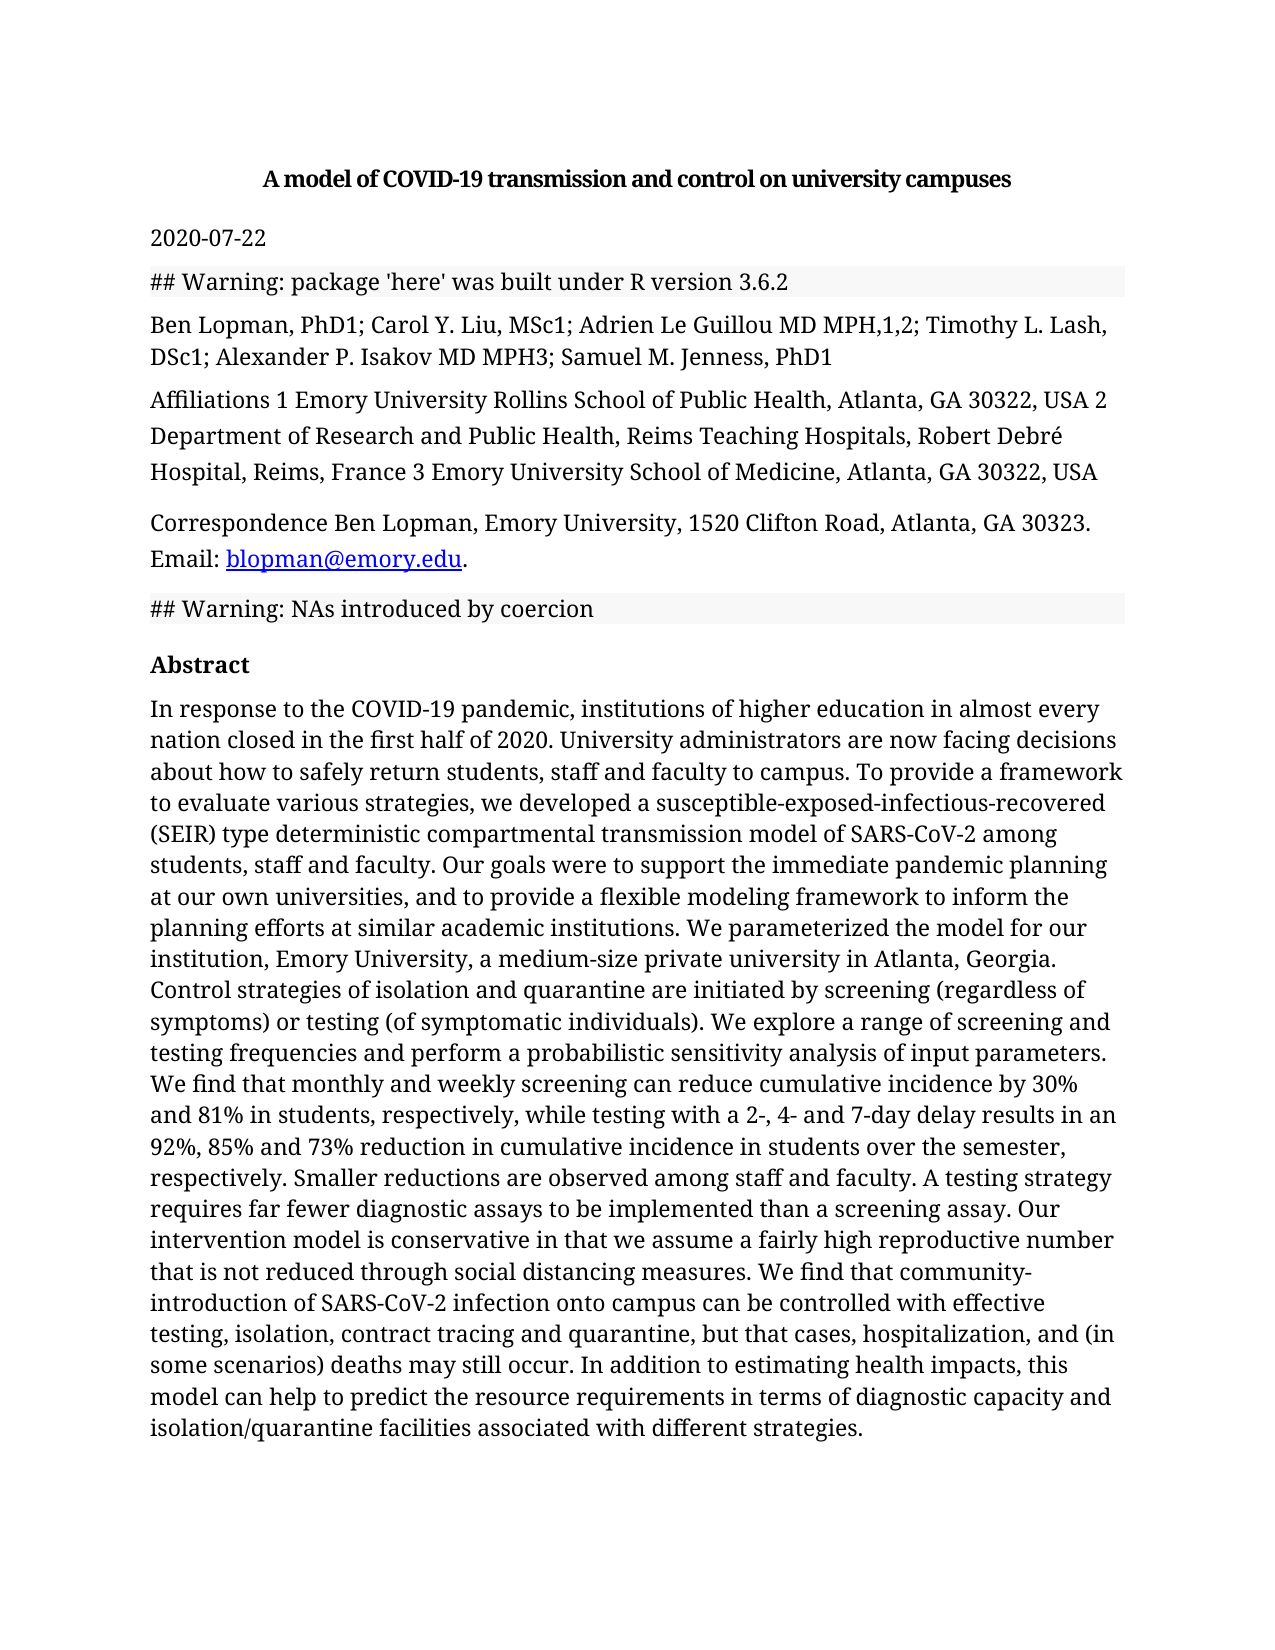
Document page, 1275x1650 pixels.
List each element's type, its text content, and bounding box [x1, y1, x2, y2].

text Affiliations 1 Emory University Rollins School of Public Health, Atlanta, GA 30322, USA 2 Department of Research and Public Health, Reims Teaching Hospitals, Robert Debré Hospital, Reims, France 3 Emory University School of Medicine, Atlanta, GA 30322, USA [150, 384, 1125, 487]
text ## Warning: NAs introduced by coercion [150, 593, 1125, 624]
subtitle Abstract [150, 649, 1125, 681]
text Correspondence Ben Lopman, Emory University, 1520 Clifton Road, Atlanta, GA 30323. Email: blopman@emory.edu. [150, 507, 1125, 574]
text ## Warning: package 'here' was built under R version 3.6.2 [150, 266, 1125, 297]
title A model of COVID-19 transmission and control on university campuses [150, 162, 1125, 194]
